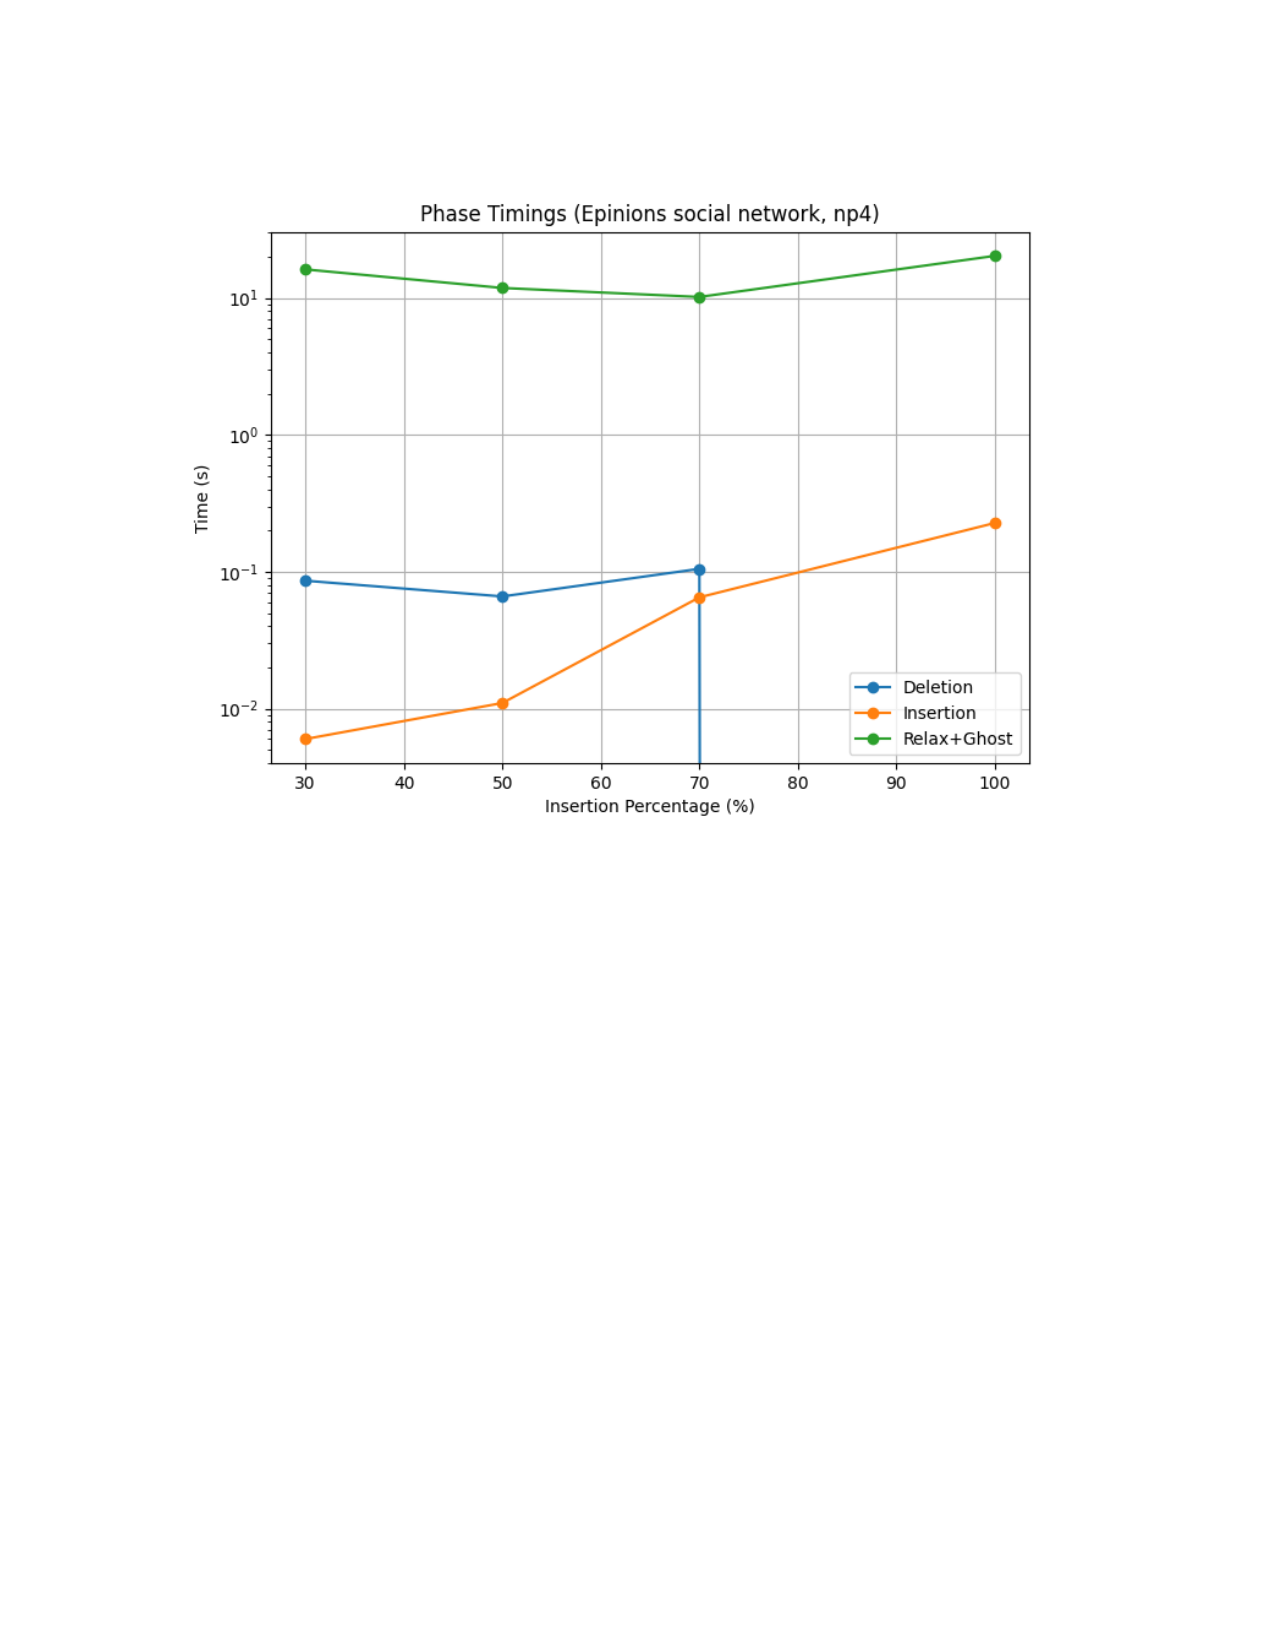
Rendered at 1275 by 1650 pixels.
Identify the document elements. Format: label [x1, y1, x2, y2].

picture [150, 150, 1125, 838]
